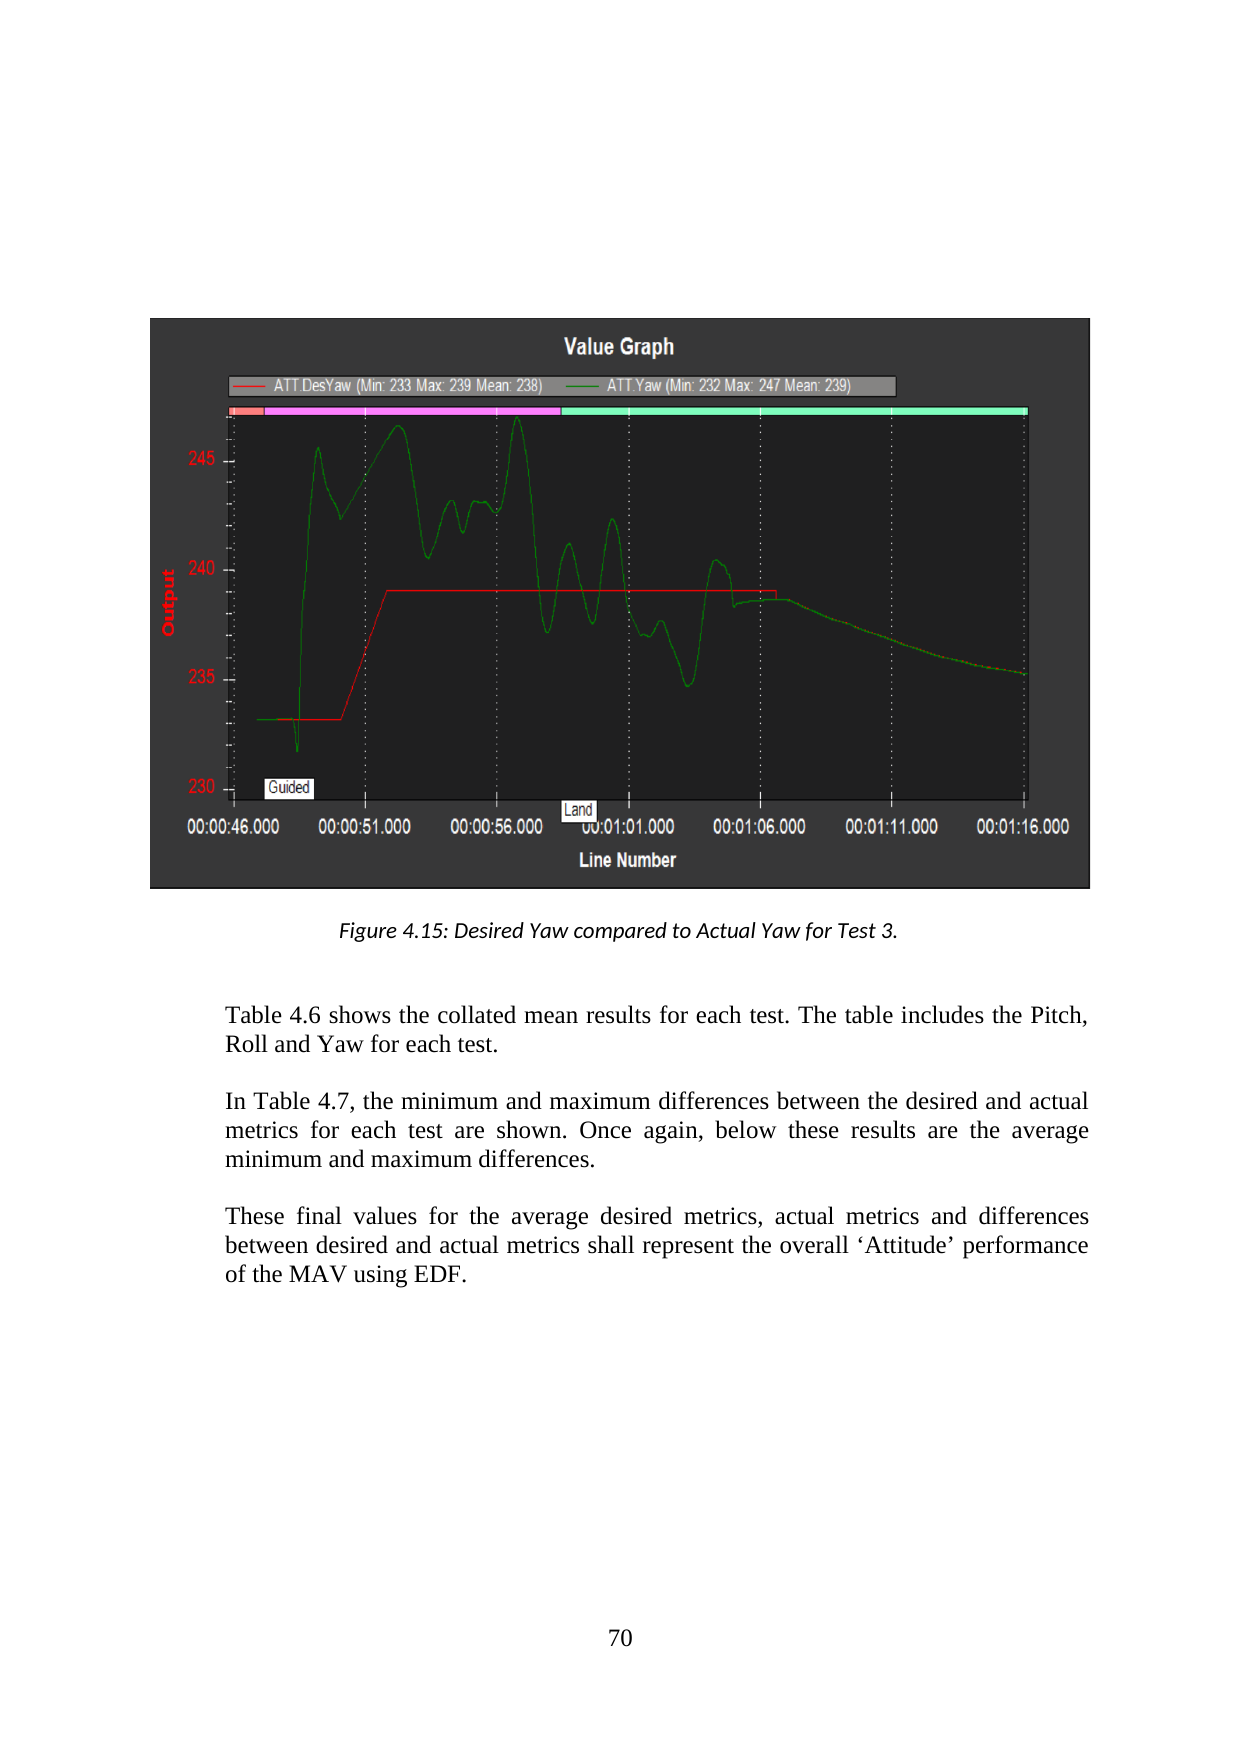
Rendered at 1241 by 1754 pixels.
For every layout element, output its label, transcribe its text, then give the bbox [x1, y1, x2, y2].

picture [150, 318, 1091, 889]
text In Table 4.7, the minimum and maximum differences between the desired and actual metrics for each test are shown. Once again, below these results are the average minimum and maximum differences. [225, 1086, 1090, 1173]
text These final values for the average desired metrics, actual metrics and differences between desired and actual metrics shall represent the overall ‘Attitude’ performance of the MAV using EDF. [225, 1201, 1090, 1288]
text Figure 4.15: Desired Yaw compared to Actual Yaw for Test 3. [150, 916, 1090, 944]
text Table 4.6 shows the collated mean results for each test. The table includes the Pitch, Roll and Yaw for each test. [225, 1000, 1090, 1058]
